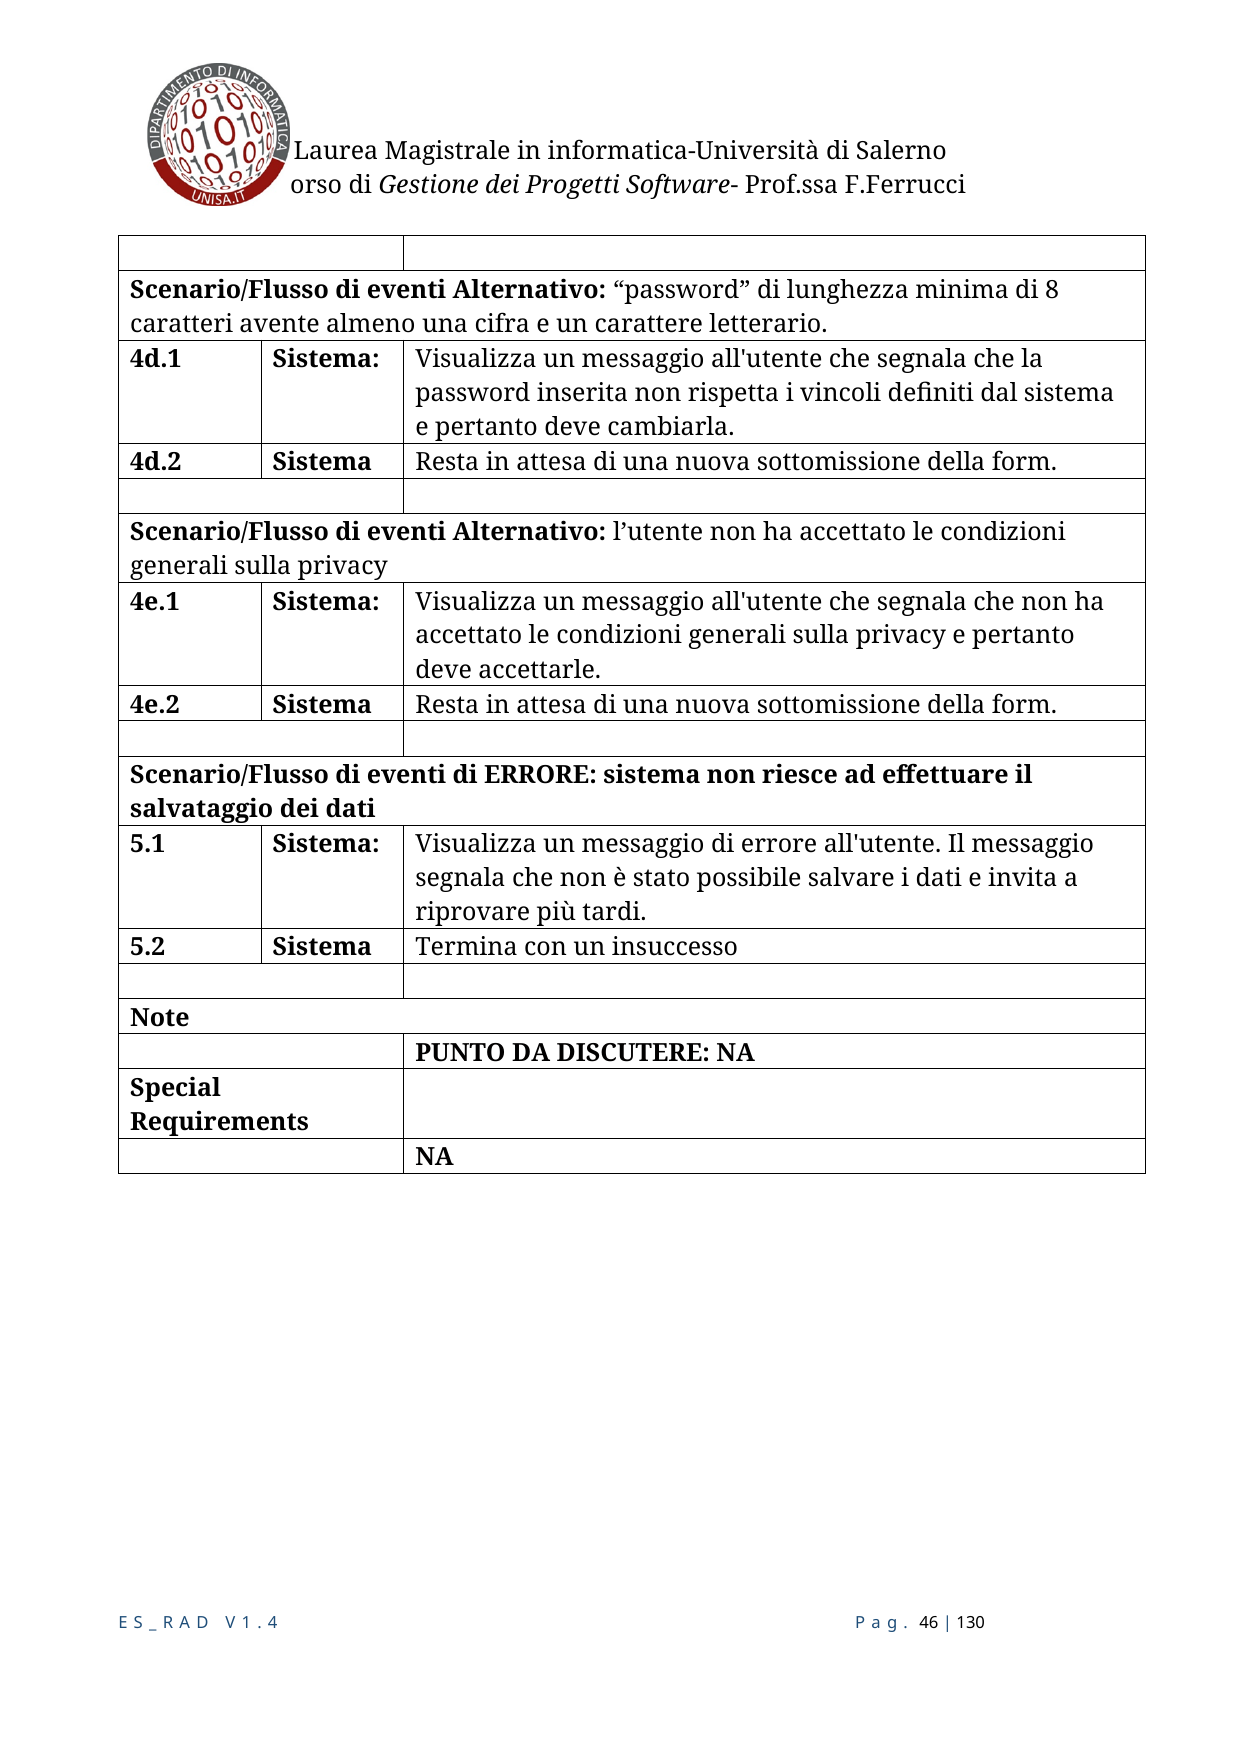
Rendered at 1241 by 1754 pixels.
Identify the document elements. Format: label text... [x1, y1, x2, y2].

table_cell Visualizza un messaggio di errore all'utente. Il messaggio segnala che non è stato possibile salvare i dati e invita a riprovare più tardi. [404, 826, 1145, 928]
table_cell [119, 964, 403, 998]
table_cell Sistema: [262, 826, 403, 928]
table_cell PUNTO DA DISCUTERE: NA [404, 1034, 1145, 1068]
picture [147, 63, 290, 206]
table_cell [119, 236, 403, 270]
table_cell [404, 721, 1145, 756]
table_cell Termina con un insuccesso [404, 929, 1145, 963]
table_cell [119, 721, 403, 756]
table_cell 4e.1 [119, 583, 261, 685]
table_cell NA [404, 1139, 1145, 1173]
table_cell Scenario/Flusso di eventi Alternativo: l’utente non ha accettato le condizioni generali sulla privacy [119, 514, 1145, 582]
table_cell Sistema [262, 444, 403, 478]
table_cell Note [119, 999, 1145, 1033]
table_cell Sistema [262, 929, 403, 963]
table_cell [119, 1139, 403, 1173]
table_cell Special Requirements [119, 1069, 403, 1137]
table_cell Scenario/Flusso di eventi Alternativo: “password” di lunghezza minima di 8 caratteri avente almeno una cifra e un carattere letterario. [119, 271, 1145, 339]
table_cell Scenario/Flusso di eventi di ERRORE: sistema non riesce ad effettuare il salvataggio dei dati [119, 757, 1145, 825]
table_cell [404, 1069, 1145, 1137]
table_cell [404, 479, 1145, 513]
table_cell [119, 479, 403, 513]
table_cell 5.2 [119, 929, 261, 963]
table_cell 4d.1 [119, 341, 261, 443]
table_cell Resta in attesa di una nuova sottomissione della form. [404, 686, 1145, 720]
table_cell Sistema: [262, 583, 403, 685]
table_cell Resta in attesa di una nuova sottomissione della form. [404, 444, 1145, 478]
table_cell Sistema [262, 686, 403, 720]
table_cell Sistema: [262, 341, 403, 443]
table_cell 4e.2 [119, 686, 261, 720]
table_cell [404, 236, 1145, 270]
table_cell 4d.2 [119, 444, 261, 478]
table_cell 5.1 [119, 826, 261, 928]
table_cell Visualizza un messaggio all'utente che segnala che non ha accettato le condizioni generali sulla privacy e pertanto deve accettarle. [404, 583, 1145, 685]
table_cell [119, 1034, 403, 1068]
table_cell [404, 964, 1145, 998]
table_cell Visualizza un messaggio all'utente che segnala che la password inserita non rispetta i vincoli definiti dal sistema e pertanto deve cambiarla. [404, 341, 1145, 443]
